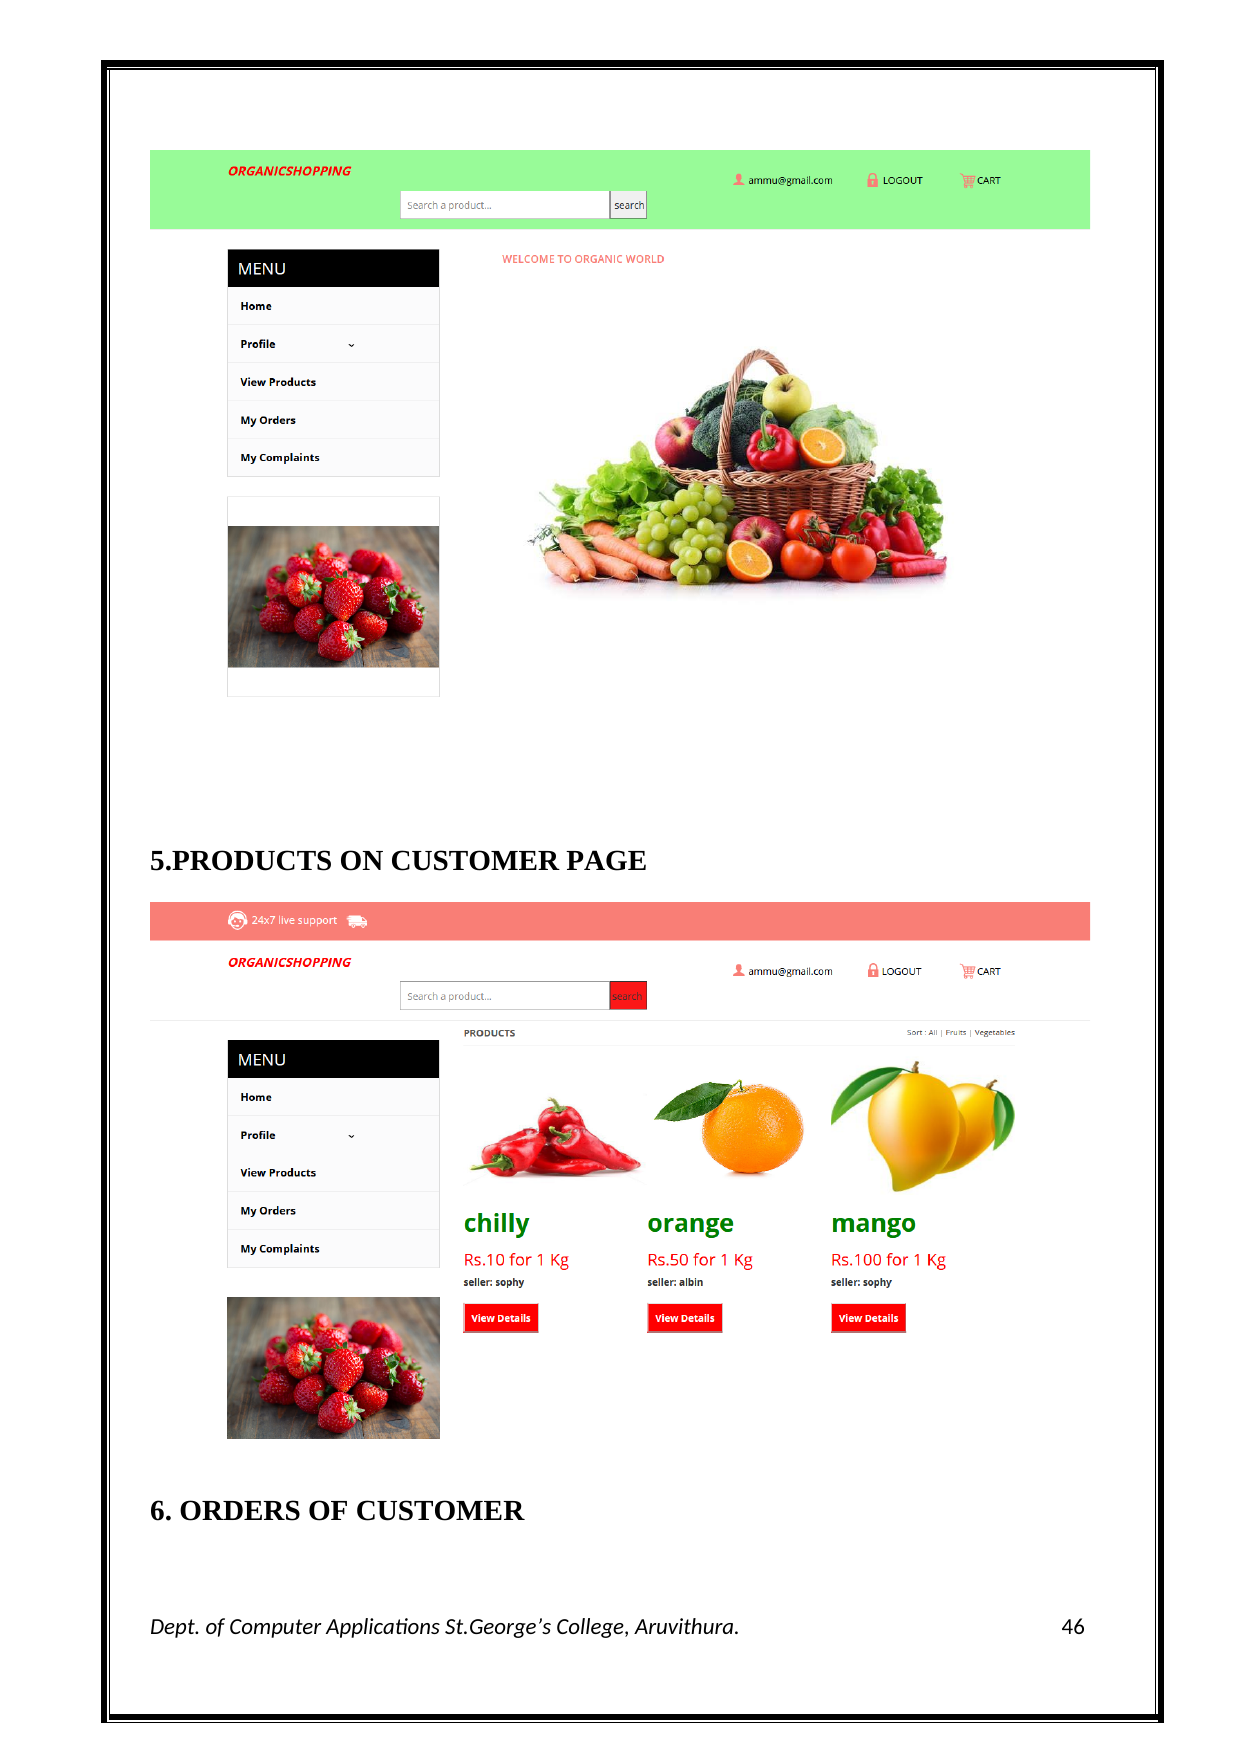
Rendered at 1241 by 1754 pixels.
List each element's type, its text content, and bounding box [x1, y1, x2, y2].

picture [150, 902, 1091, 1468]
text 6. ORDERS OF CUSTOMER [150, 1493, 1090, 1526]
picture [150, 150, 1091, 784]
text 5.PRODUCTS ON CUSTOMER PAGE [150, 843, 1090, 877]
